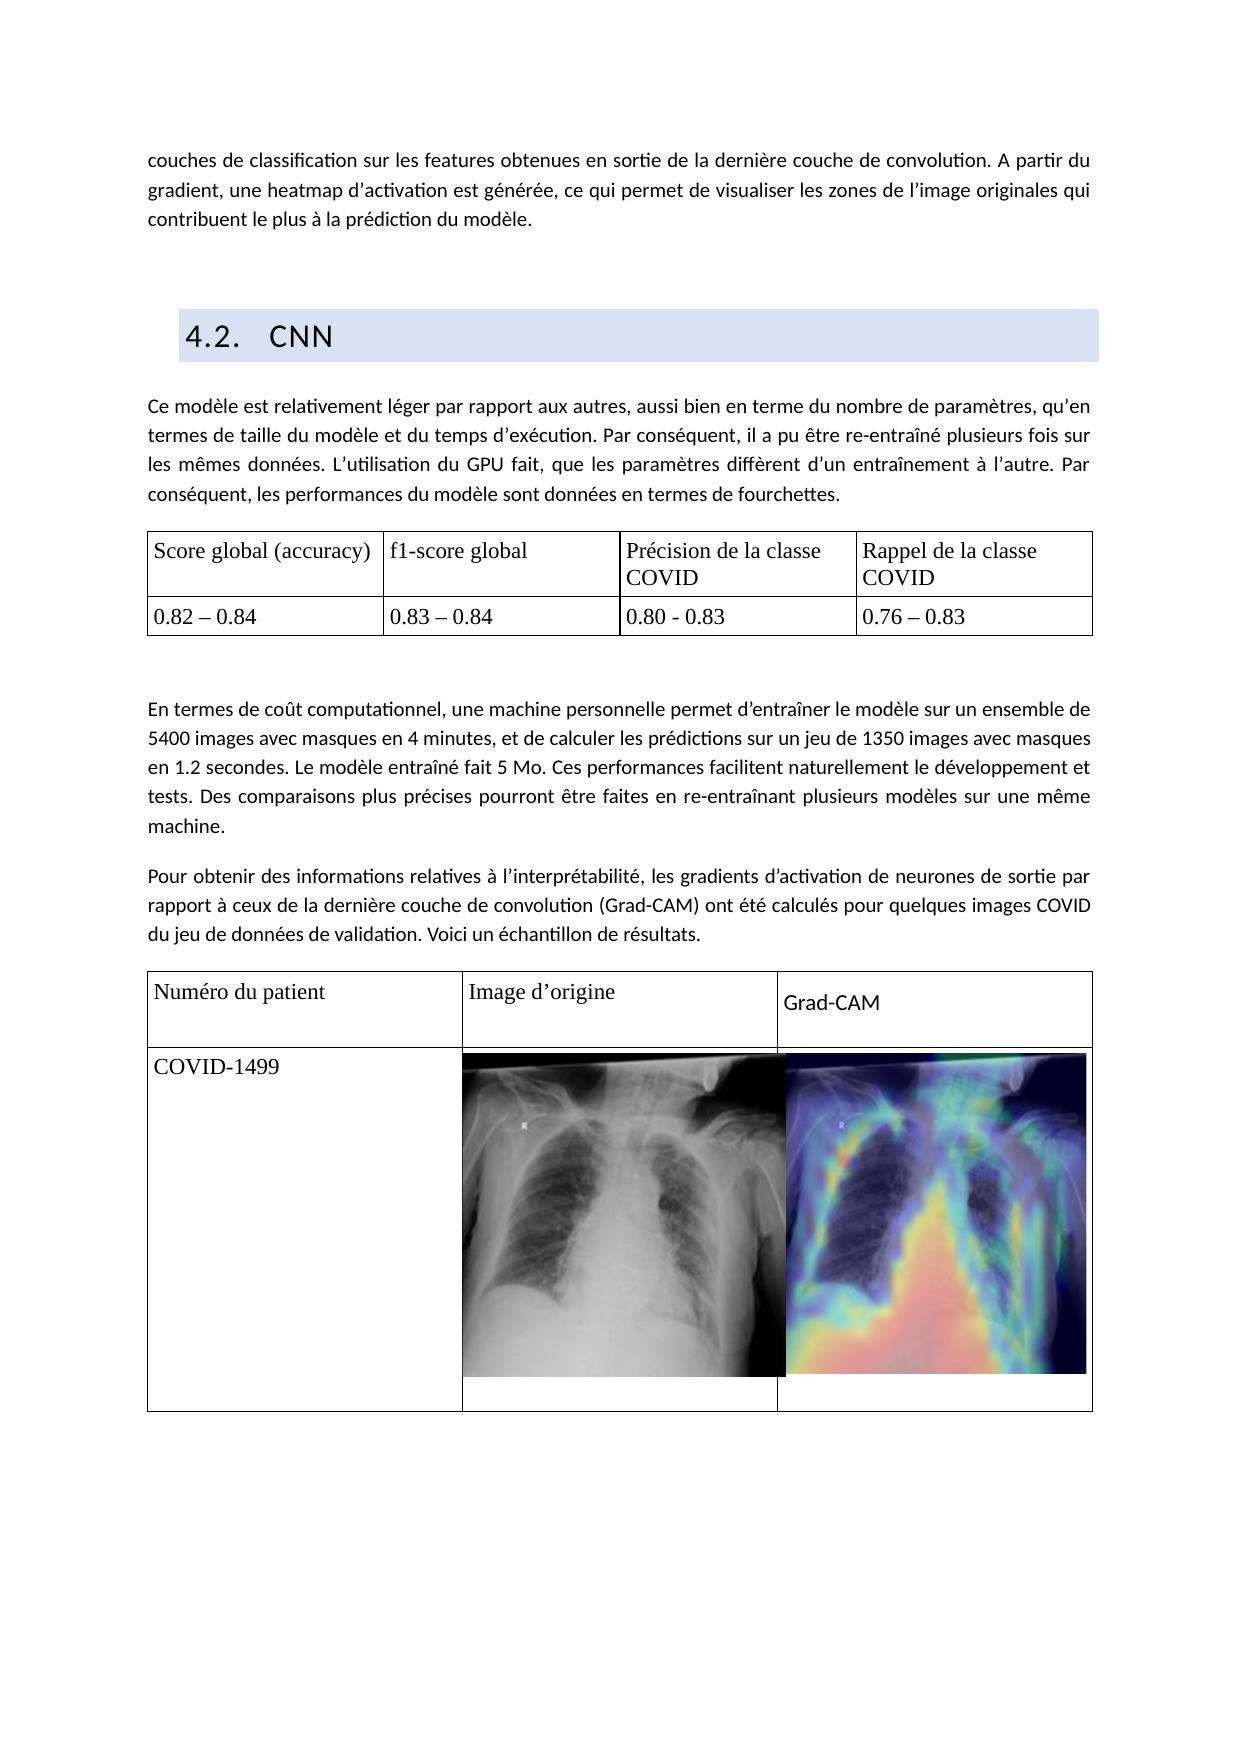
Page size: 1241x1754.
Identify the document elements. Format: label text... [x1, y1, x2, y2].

table_cell [778, 1048, 1092, 1411]
text Pour obtenir des informations relatives à l’interprétabilité, les gradients d’activation de neurones de sortie par rapport à ceux de la dernière couche de convolution (Grad-CAM) ont été calculés pour quelques images COVID du jeu de données de validation. Voici un échantillon de résultats. [148, 863, 1093, 947]
table_header Rappel de la classe COVID [857, 532, 1092, 596]
table_header Score global (accuracy) [148, 532, 383, 596]
table_header Précision de la classe COVID [621, 532, 856, 596]
table_header Numéro du patient [148, 972, 462, 1047]
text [148, 148, 1093, 231]
table_cell COVID-1499 [148, 1048, 462, 1411]
text En termes de coût computationnel, une machine personnelle permet d’entraîner le modèle sur un ensemble de 5400 images avec masques en 4 minutes, et de calculer les prédictions sur un jeu de 1350 images avec masques en 1.2 secondes. Le modèle entraîné fait 5 Mo. Ces performances facilitent naturellement le développement et tests. Des comparaisons plus précises pourront être faites en re-entraînant plusieurs modèles sur une même machine. [148, 696, 1093, 838]
table_cell 0.80 - 0.83 [621, 597, 856, 635]
table_cell [463, 1048, 777, 1053]
table_cell 0.82 – 0.84 [148, 597, 383, 635]
table_cell [463, 1377, 777, 1411]
table_header Image d’origine [463, 972, 777, 1047]
table_cell 0.83 – 0.84 [384, 597, 619, 635]
picture [462, 1053, 1087, 1377]
text Ce modèle est relativement léger par rapport aux autres, aussi bien en terme du nombre de paramètres, qu’en termes de taille du modèle et du temps d’exécution. Par conséquent, il a pu être re-entraîné plusieurs fois sur les mêmes données. L’utilisation du GPU fait, que les paramètres diffèrent d’un entraînement à l’autre. Par conséquent, les performances du modèle sont données en termes de fourchettes. [148, 393, 1093, 506]
subtitle CNN [185, 315, 1093, 356]
table_header Grad-CAM [778, 972, 1092, 1047]
table_header f1-score global [384, 532, 619, 596]
table_cell 0.76 – 0.83 [857, 597, 1092, 635]
